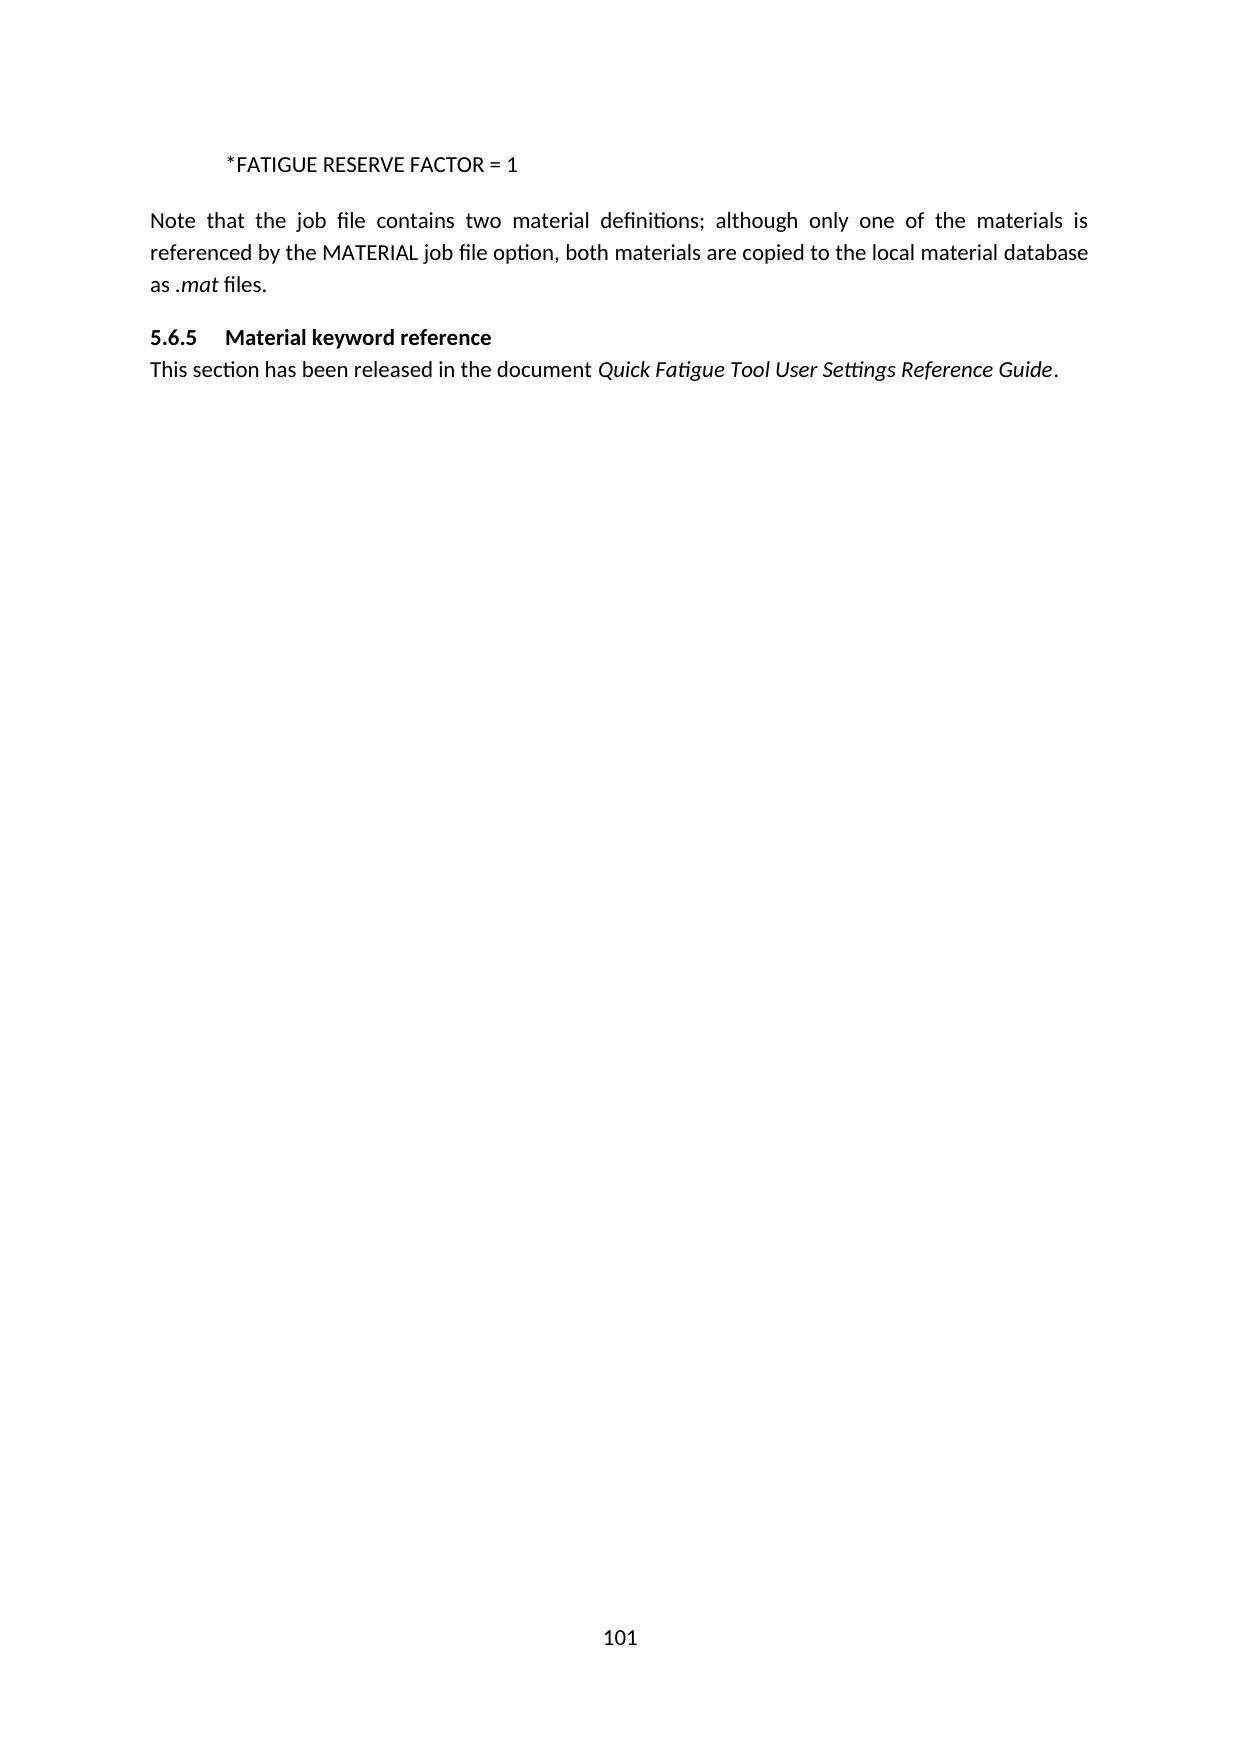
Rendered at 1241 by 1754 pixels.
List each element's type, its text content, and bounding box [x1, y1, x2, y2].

text This section has been released in the document Quick Fatigue Tool User Settings Reference Guide. [150, 356, 1090, 384]
text *FATIGUE RESERVE FACTOR = 1 [150, 150, 1090, 178]
text Note that the job file contains two material definitions; although only one of the materials is referenced by the MATERIAL job file option, both materials are copied to the local material database as .mat files. [150, 206, 1090, 298]
subtitle 5.6.5 Material keyword reference [150, 323, 1090, 351]
